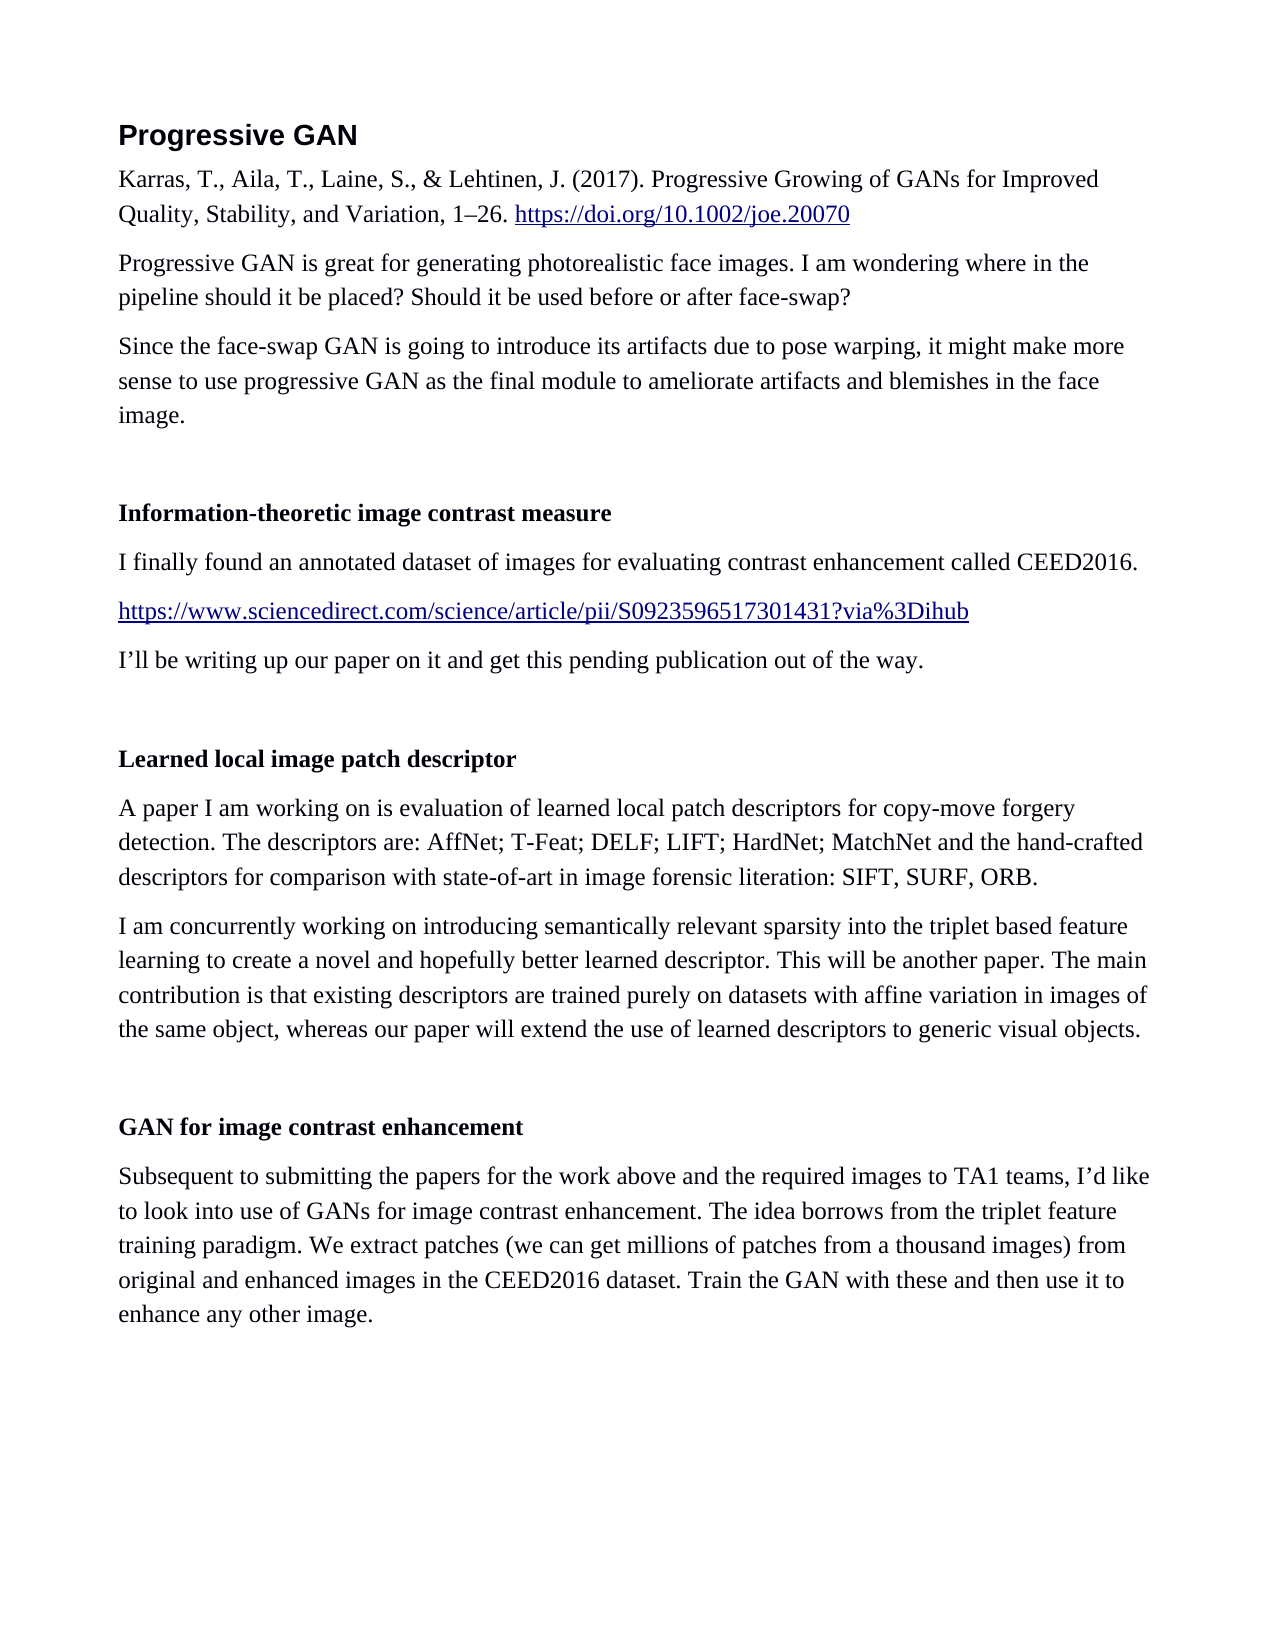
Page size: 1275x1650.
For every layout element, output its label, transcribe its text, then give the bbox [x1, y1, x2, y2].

text Since the face-swap GAN is going to introduce its artifacts due to pose warping, it might make more sense to use progressive GAN as the final module to ameliorate artifacts and blemishes in the face image. [118, 331, 1157, 429]
text Progressive GAN is great for generating photorealistic face images. I am wondering where in the pipeline should it be placed? Should it be used before or after face-swap? [118, 248, 1157, 311]
text https://www.sciencedirect.com/science/article/pii/S0923596517301431?via%3Dihub [118, 596, 1157, 625]
text Information-theoretic image contrast measure [118, 498, 1157, 527]
text GAN for image contrast enhancement [118, 1112, 1157, 1141]
text Learned local image patch descriptor [118, 744, 1157, 772]
text I am concurrently working on introducing semantically relevant sparsity into the triplet based feature learning to create a novel and hopefully better learned descriptor. This will be another paper. The main contribution is that existing descriptors are trained purely on datasets with affine variation in images of the same object, whereas our paper will extend the use of learned descriptors to generic visual objects. [118, 911, 1157, 1043]
text I finally found an annotated dataset of images for evaluating contrast enhancement called CEED2016. [118, 547, 1157, 576]
text A paper I am working on is evaluation of learned local patch descriptors for copy-move forgery detection. The descriptors are: AffNet; T-Feat; DELF; LIFT; HardNet; MatchNet and the hand-crafted descriptors for comparison with state-of-art in image forensic literation: SIFT, SURF, ORB. [118, 793, 1157, 890]
text Karras, T., Aila, T., Laine, S., & Lehtinen, J. (2017). Progressive Growing of GANs for Improved Quality, Stability, and Variation, 1–26. https://doi.org/10.1002/joe.20070 [118, 164, 1157, 227]
subtitle Progressive GAN [118, 118, 1157, 152]
text Subsequent to submitting the papers for the work above and the required images to TA1 teams, I’d like to look into use of GANs for image contrast enhancement. The idea borrows from the triplet feature training paradigm. We extract patches (we can get millions of patches from a thousand images) from original and enhanced images in the CEED2016 dataset. Train the GAN with these and then use it to enhance any other image. [118, 1161, 1157, 1328]
text I’ll be writing up our paper on it and get this pending publication out of the way. [118, 646, 1157, 674]
